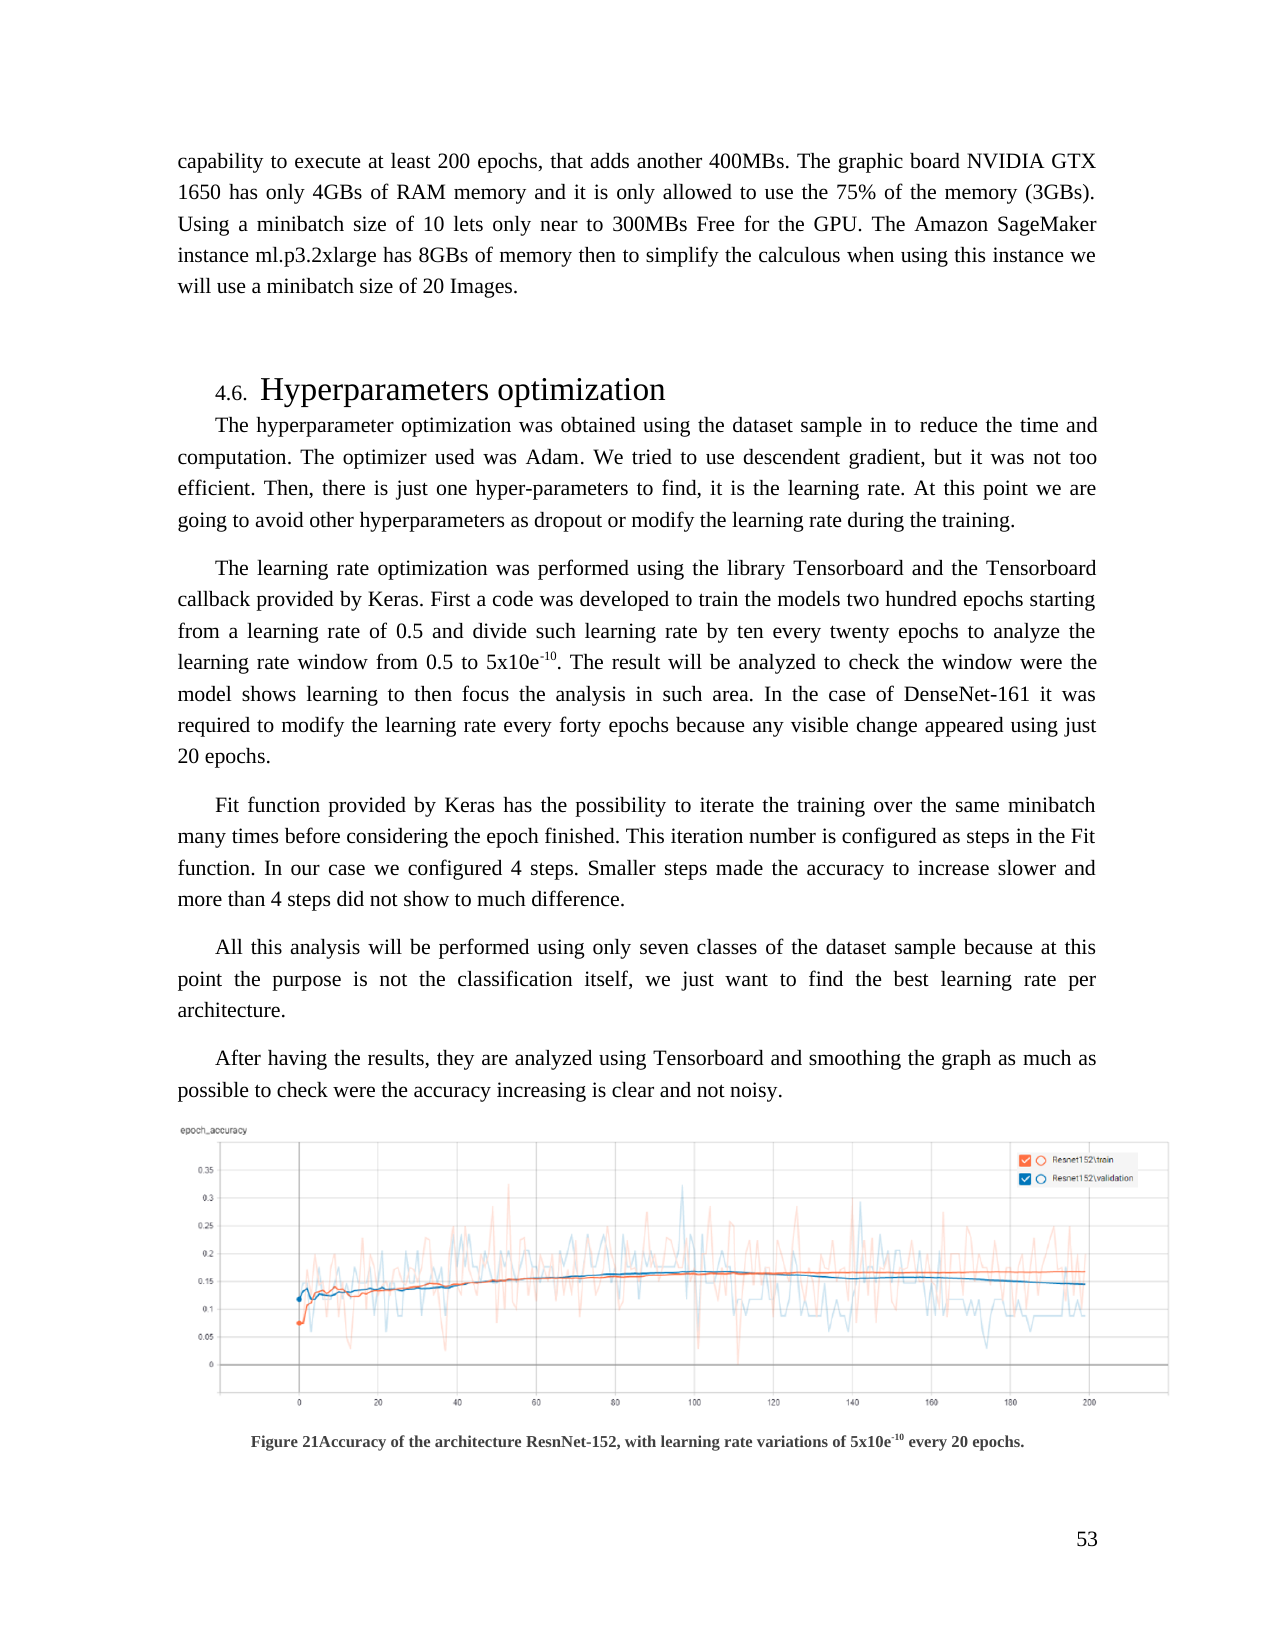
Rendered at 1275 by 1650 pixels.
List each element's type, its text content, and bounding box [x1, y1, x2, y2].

subtitle Hyperparameters optimization [215, 370, 1098, 408]
picture [177, 1124, 1178, 1409]
text Figure 21Accuracy of the architecture ResnNet-152, with learning rate variations of 5x10e-10 every 20 epochs. [177, 1432, 1098, 1451]
text The learning rate optimization was performed using the library Tensorboard and the Tensorboard callback provided by Keras. First a code was developed to train the models two hundred epochs starting from a learning rate of 0.5 and divide such learning rate by ten every twenty epochs to analyze the learning rate window from 0.5 to 5x10e-10. The result will be analyzed to check the window were the model shows learning to then focus the analysis in such area. In the case of DenseNet-161 it was required to modify the learning rate every forty epochs because any visible change appeared using just 20 epochs. [177, 555, 1098, 769]
text All this analysis will be performed using only seven classes of the dataset sample because at this point the purpose is not the classification itself, we just want to find the best learning rate per architecture. [177, 934, 1098, 1022]
text The hyperparameter optimization was obtained using the dataset sample in to reduce the time and computation. The optimizer used was Adam. We tried to use descendent gradient, but it was not too efficient. Then, there is just one hyper-parameters to find, it is the learning rate. At this point we are going to avoid other hyperparameters as dropout or modify the learning rate during the training. [177, 412, 1098, 532]
text Fit function provided by Keras has the possibility to iterate the training over the same minibatch many times before considering the epoch finished. This iteration number is configured as steps in the Fit function. In our case we configured 4 steps. Smaller steps made the accuracy to increase slower and more than 4 steps did not show to much difference. [177, 792, 1098, 911]
text After having the results, they are analyzed using Tensorboard and smoothing the graph as much as possible to check were the accuracy increasing is clear and not noisy. [177, 1045, 1098, 1102]
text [177, 148, 1098, 299]
